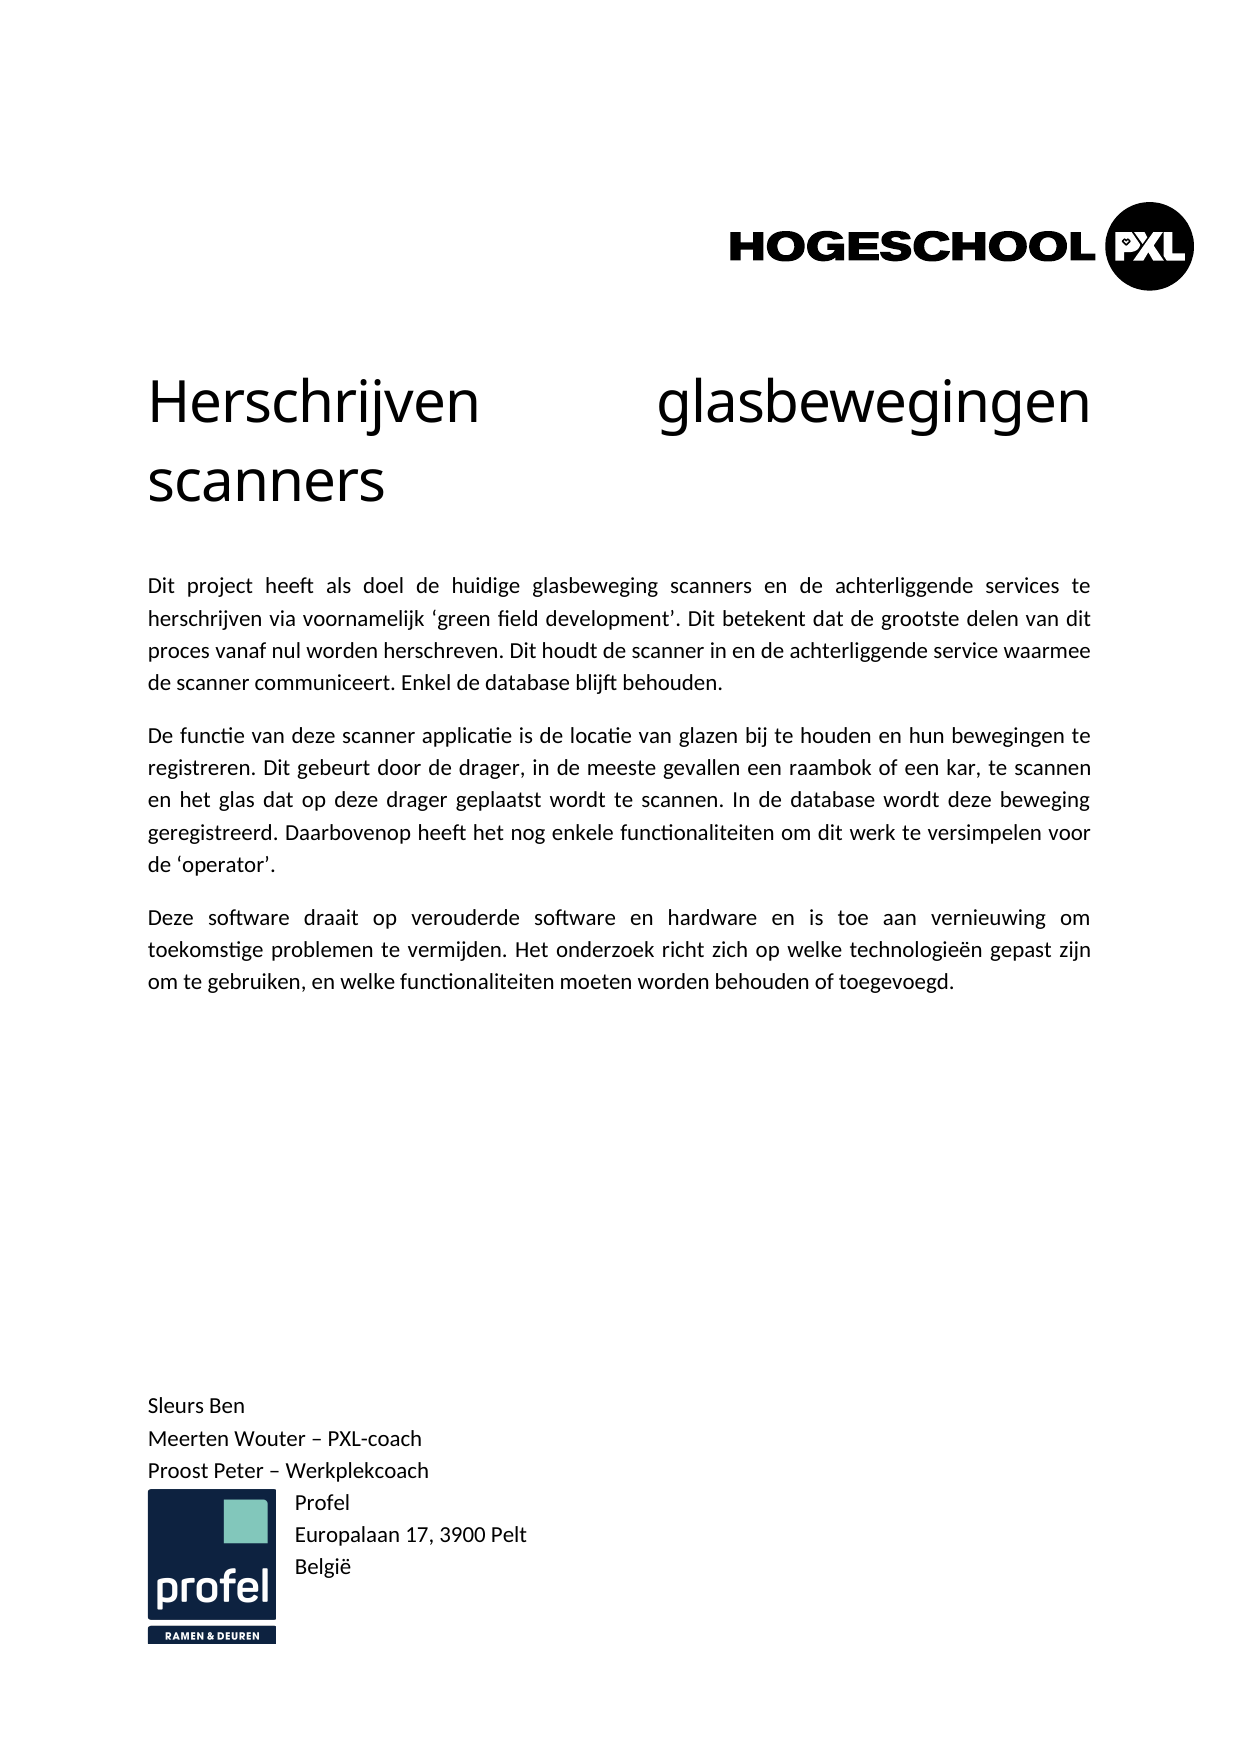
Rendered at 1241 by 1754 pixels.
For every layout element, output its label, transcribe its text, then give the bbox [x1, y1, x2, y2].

text Profel [148, 1488, 1093, 1516]
text Proost Peter – Werkplekcoach [148, 1456, 1093, 1484]
title Herschrijven glasbewegingen scanners [148, 360, 1093, 519]
text Dit project heeft als doel de huidige glasbeweging scanners en de achterliggende services te herschrijven via voornamelijk ‘green field development’. Dit betekent dat de grootste delen van dit proces vanaf nul worden herschreven. Dit houdt de scanner in en de achterliggende service waarmee de scanner communiceert. Enkel de database blijft behouden. [148, 572, 1093, 696]
text België [276, 1552, 1093, 1581]
text Deze software draait op verouderde software en hardware en is toe aan vernieuwing om toekomstige problemen te vermijden. Het onderzoek richt zich op welke technologieën gepast zijn om te gebruiken, en welke functionaliteiten moeten worden behouden of toegevoegd. [148, 903, 1093, 995]
text Europalaan 17, 3900 Pelt [276, 1520, 1093, 1548]
picture [147, 1489, 276, 1643]
text Sleurs Ben [148, 1392, 1093, 1419]
text De functie van deze scanner applicatie is de locatie van glazen bij te houden en hun bewegingen te registreren. Dit gebeurt door de drager, in de meeste gevallen een raambok of een kar, te scannen en het glas dat op deze drager geplaatst wordt te scannen. In de database wordt deze beweging geregistreerd. Daarbovenop heeft het nog enkele functionaliteiten om dit werk te versimpelen voor de ‘operator’. [148, 721, 1093, 878]
text Meerten Wouter – PXL-coach [148, 1424, 1093, 1452]
